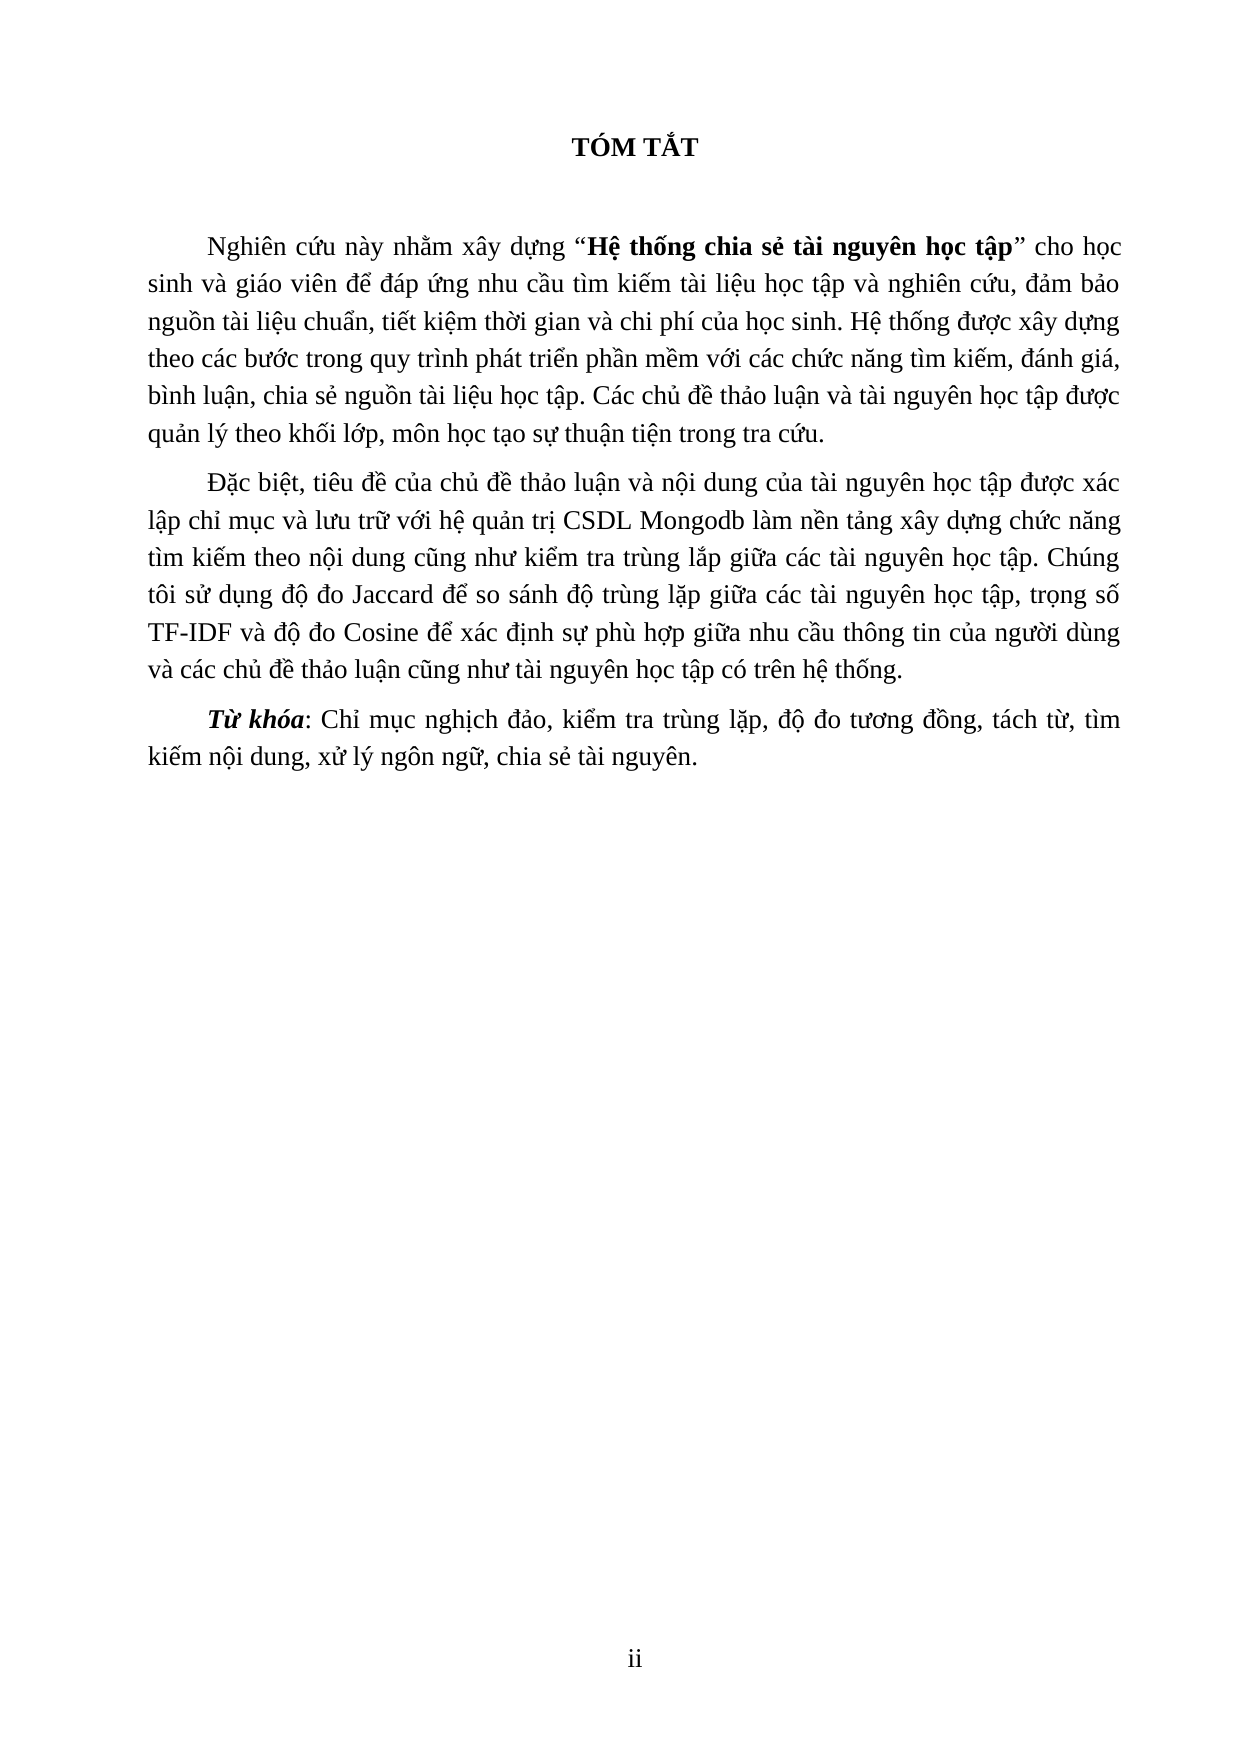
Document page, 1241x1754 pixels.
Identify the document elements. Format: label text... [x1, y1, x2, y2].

text Nghiên cứu này nhằm xây dựng “Hệ thống chia sẻ tài nguyên học tập” cho học sinh và giáo viên để đáp ứng nhu cầu tìm kiếm tài liệu học tập và nghiên cứu, đảm bảo nguồn tài liệu chuẩn, tiết kiệm thời gian và chi phí của học sinh. Hệ thống được xây dựng theo các bước trong quy trình phát triển phần mềm với các chức năng tìm kiếm, đánh giá, bình luận, chia sẻ nguồn tài liệu học tập. Các chủ đề thảo luận và tài nguyên học tập được quản lý theo khối lớp, môn học tạo sự thuận tiện trong tra cứu. [148, 230, 1122, 448]
text Từ khóa: Chỉ mục nghịch đảo, kiểm tra trùng lặp, độ đo tương đồng, tách từ, tìm kiếm nội dung, xử lý ngôn ngữ, chia sẻ tài nguyên. [148, 703, 1122, 771]
text TÓM TẮT [148, 131, 1122, 162]
text Đặc biệt, tiêu đề của chủ đề thảo luận và nội dung của tài nguyên học tập được xác lập chỉ mục và lưu trữ với hệ quản trị CSDL Mongodb làm nền tảng xây dựng chức năng tìm kiếm theo nội dung cũng như kiểm tra trùng lắp giữa các tài nguyên học tập. Chúng tôi sử dụng độ đo Jaccard để so sánh độ trùng lặp giữa các tài nguyên học tập, trọng số TF-IDF và độ đo Cosine để xác định sự phù hợp giữa nhu cầu thông tin của người dùng và các chủ đề thảo luận cũng như tài nguyên học tập có trên hệ thống. [148, 466, 1122, 684]
